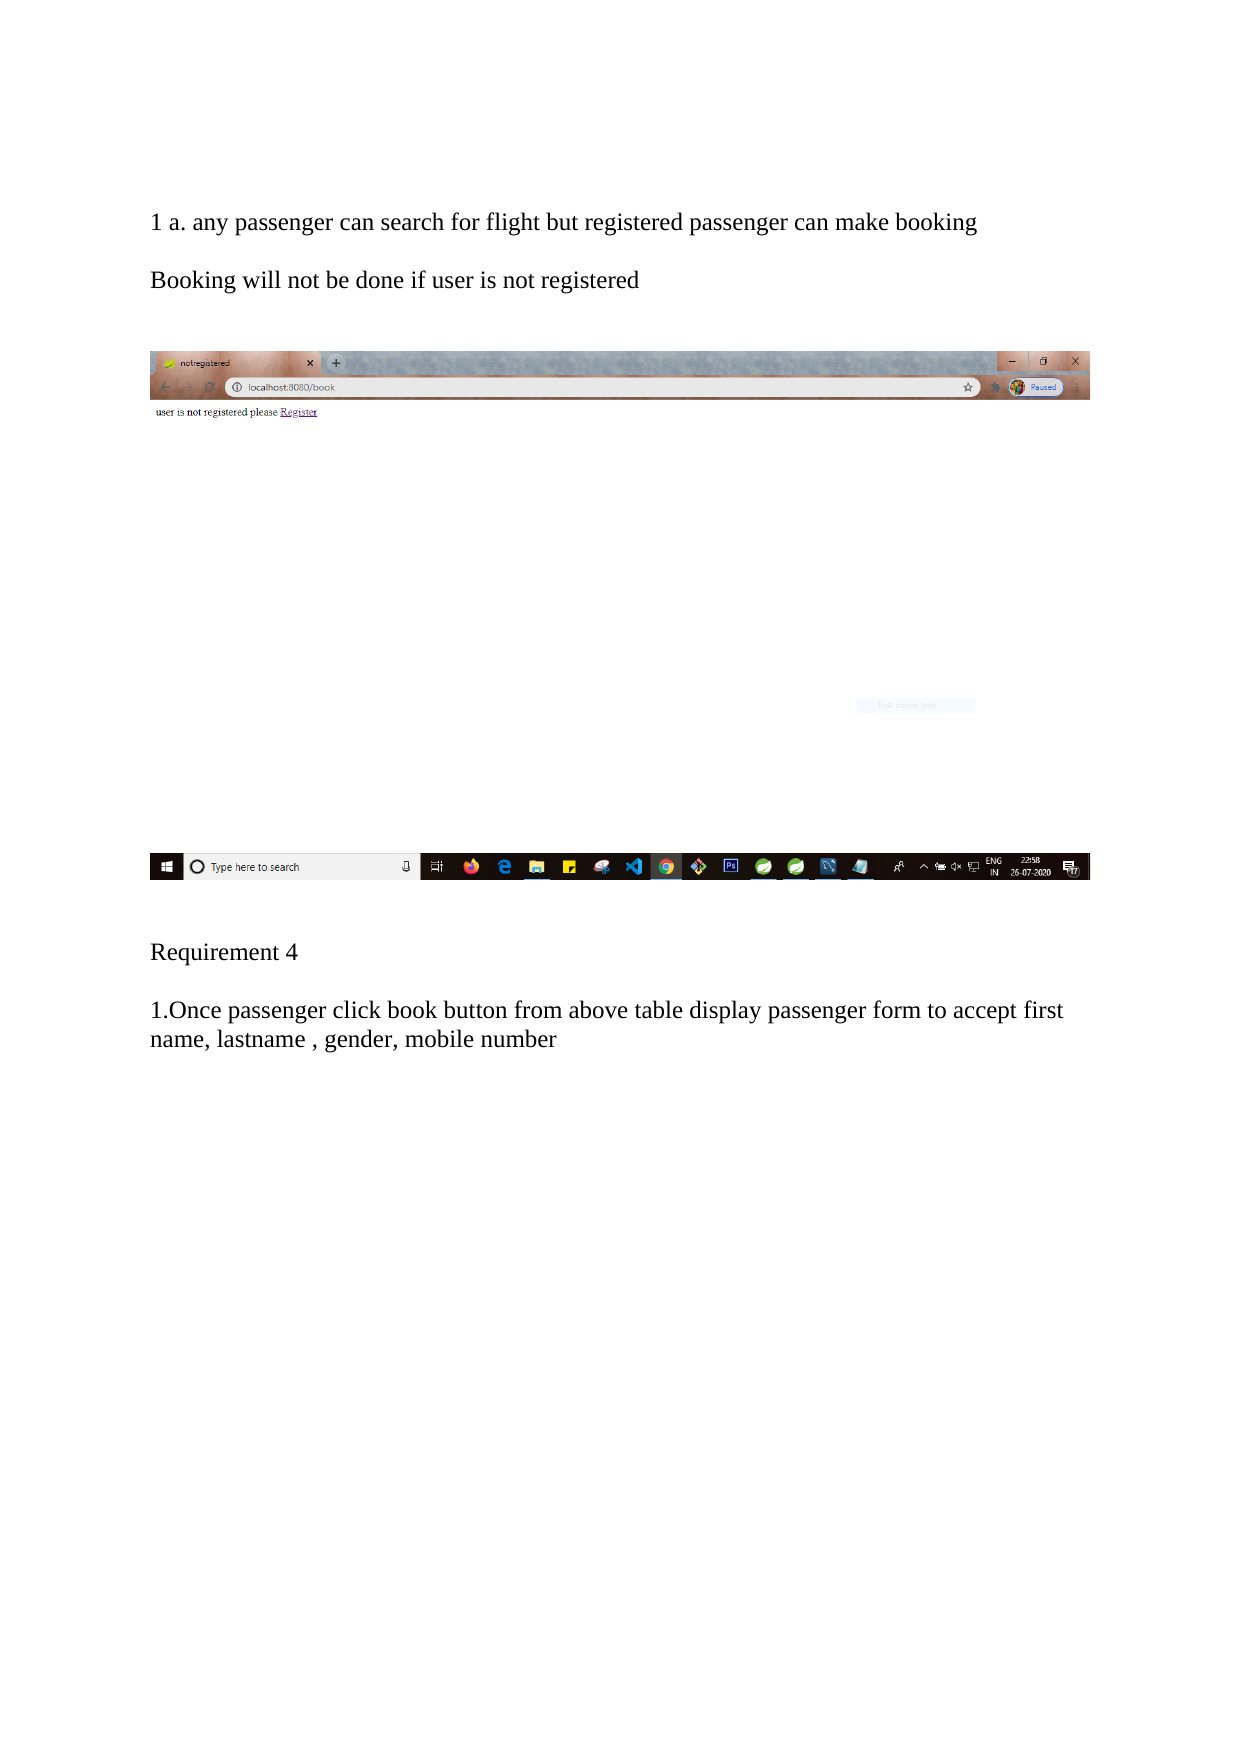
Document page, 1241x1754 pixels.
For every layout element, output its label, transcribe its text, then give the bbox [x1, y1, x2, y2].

text Requirement 4 [150, 937, 1090, 966]
picture [150, 351, 1091, 880]
text Booking will not be done if user is not registered [150, 265, 1090, 294]
text 1 a. any passenger can search for flight but registered passenger can make booking [150, 207, 1090, 236]
text 1.Once passenger click book button from above table display passenger form to accept first name, lastname , gender, mobile number [150, 995, 1090, 1052]
